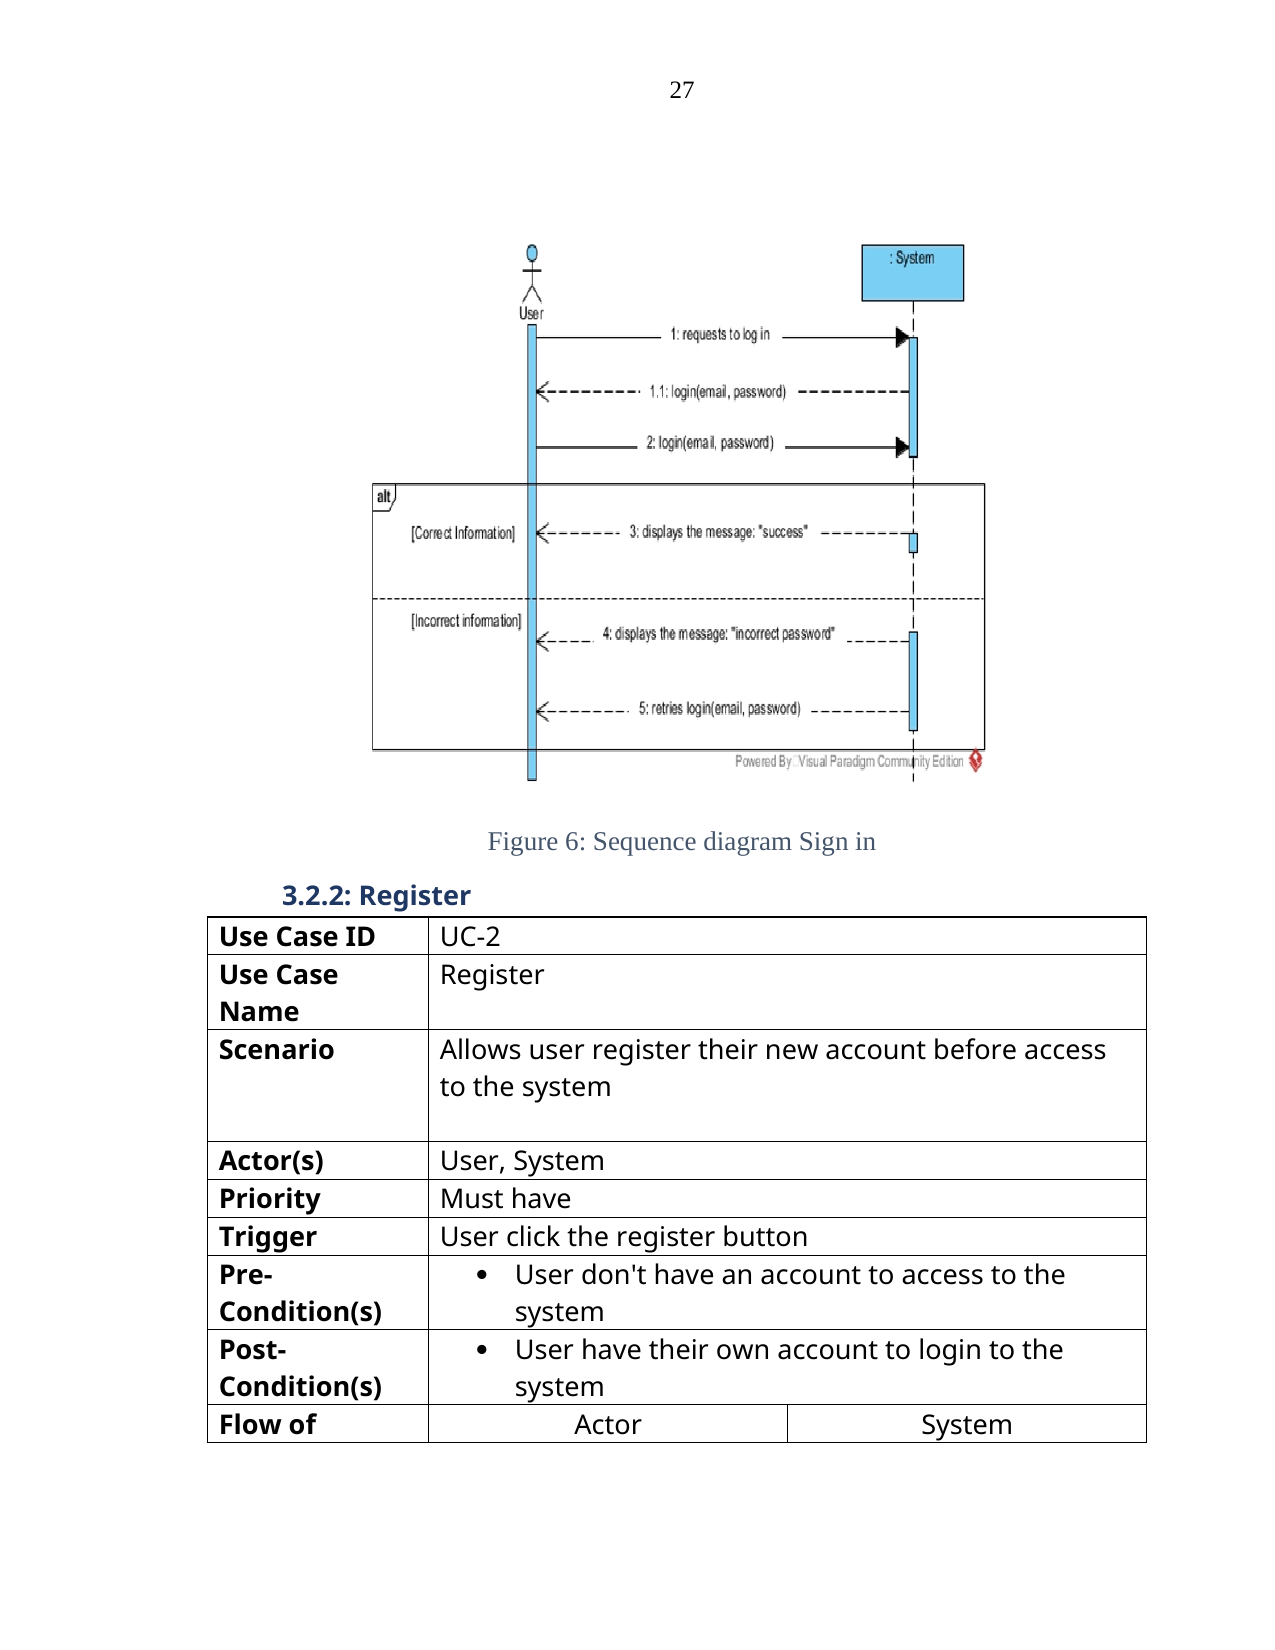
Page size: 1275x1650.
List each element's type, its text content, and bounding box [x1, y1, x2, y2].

table_cell Post-Condition(s) [208, 1330, 428, 1404]
table_cell Use Case Name [208, 955, 428, 1029]
table_cell User don't have an account to access to the system [429, 1256, 1146, 1329]
picture [358, 206, 1005, 794]
table_cell User click the register button [429, 1218, 1146, 1254]
text Figure 6: Sequence diagram Sign in [207, 824, 1157, 856]
table_cell Trigger [208, 1218, 428, 1254]
table_cell User, System [429, 1142, 1146, 1179]
table_cell Scenario [208, 1030, 428, 1141]
table_cell Register [429, 955, 1146, 1029]
table_cell Actor(s) [208, 1142, 428, 1179]
table_cell Allows user register their new account before access to the system [429, 1030, 1146, 1141]
table_cell Priority [208, 1180, 428, 1217]
table_cell User have their own account to login to the system [429, 1330, 1146, 1404]
table_cell System [788, 1405, 1146, 1442]
table_cell Must have [429, 1180, 1146, 1217]
table_header Use Case ID [208, 918, 428, 954]
table_cell Flow of activities [208, 1405, 428, 1442]
table_cell Actor [429, 1405, 787, 1442]
table_cell Pre-Condition(s) [208, 1256, 428, 1329]
subtitle 3.2.2: Register [207, 877, 1157, 913]
table_header UC-2 [429, 918, 1146, 954]
